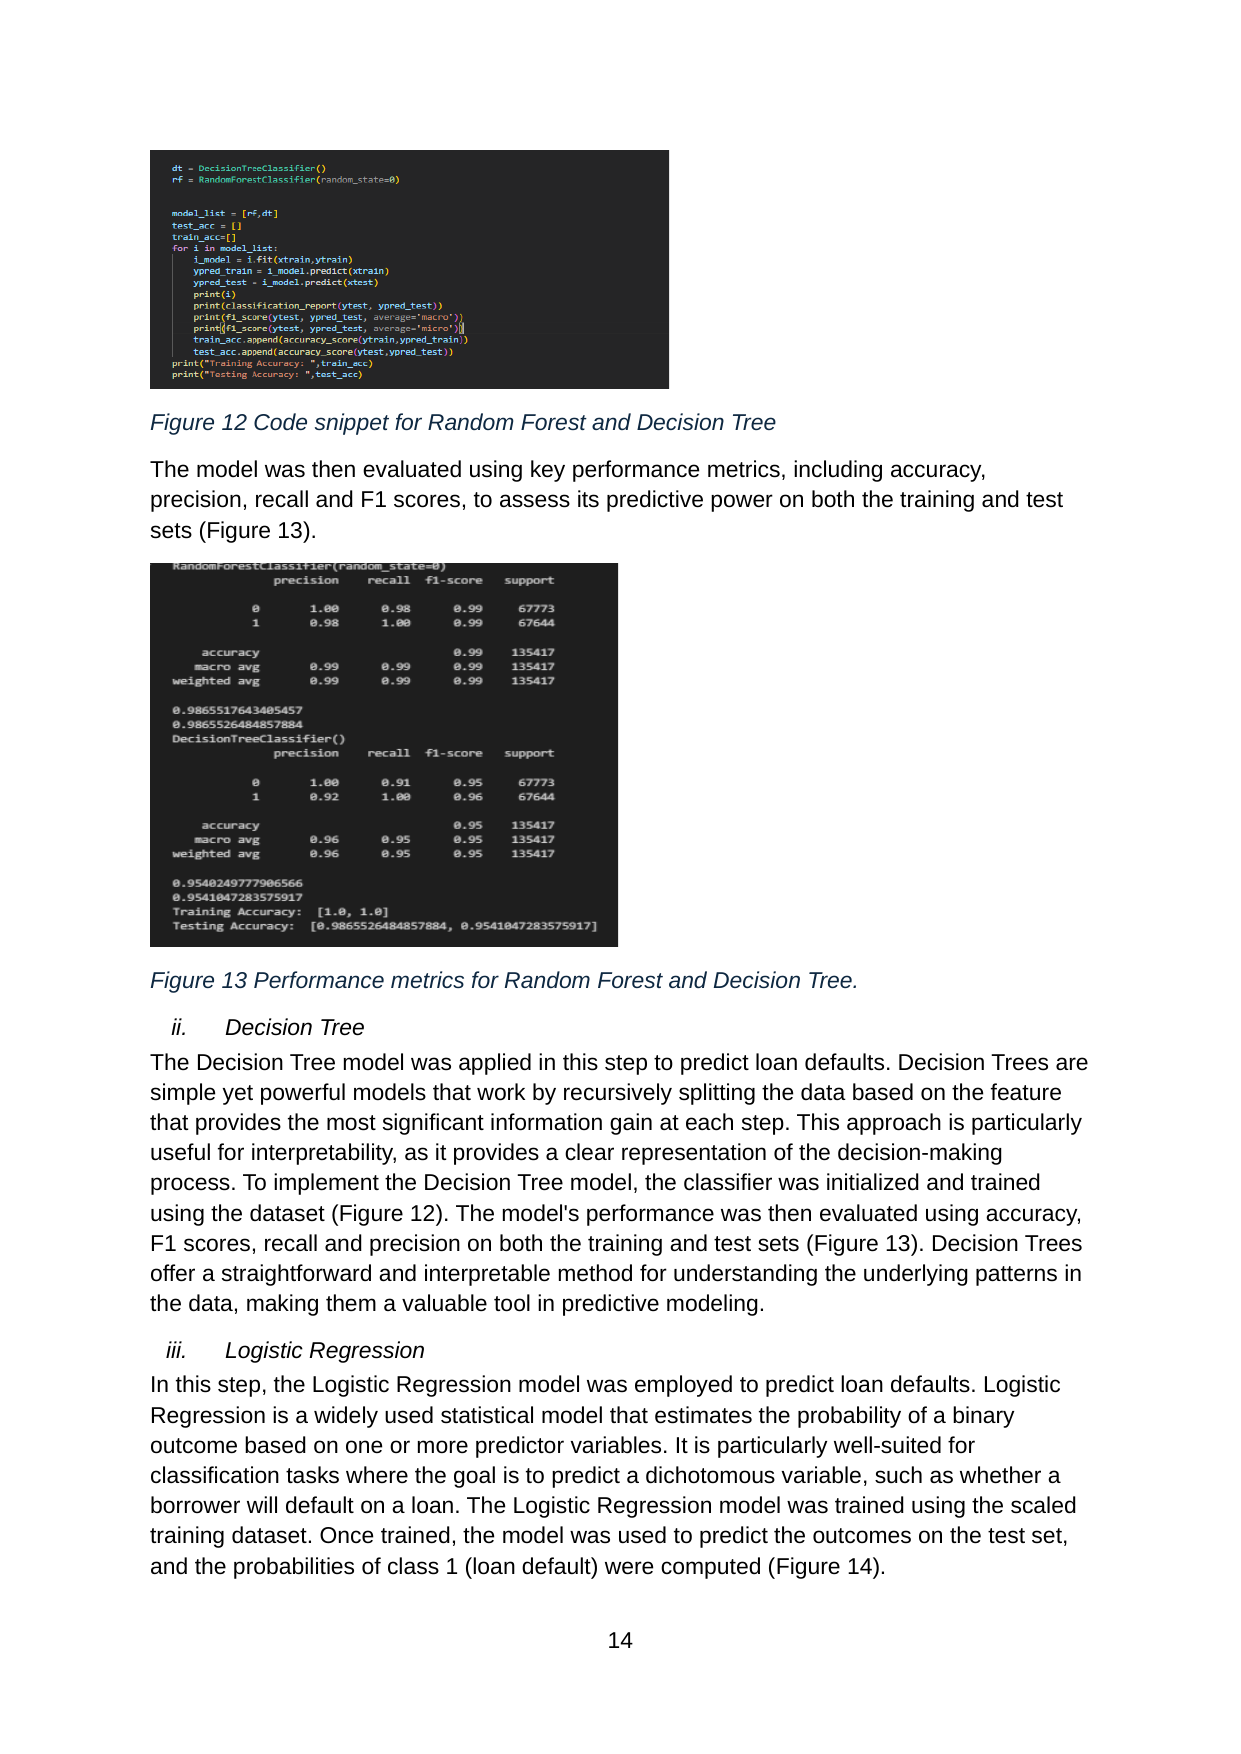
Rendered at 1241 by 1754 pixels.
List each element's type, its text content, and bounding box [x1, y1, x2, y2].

picture [150, 563, 619, 947]
text Figure 13 Performance metrics for Random Forest and Decision Tree. [150, 967, 1090, 993]
picture [150, 150, 670, 389]
text The model was then evaluated using key performance metrics, including accuracy, precision, recall and F1 scores, to assess its predictive power on both the training and test sets (Figure 13). [150, 456, 1090, 543]
text The Decision Tree model was applied in this step to predict loan defaults. Decision Trees are simple yet powerful models that work by recursively splitting the data based on the feature that provides the most significant information gain at each step. This approach is particularly useful for interpretability, as it provides a clear representation of the decision-making process. To implement the Decision Tree model, the classifier was initialized and trained using the dataset (Figure 12). The model's performance was then evaluated using accuracy, F1 scores, recall and precision on both the training and test sets (Figure 13). Decision Trees offer a straightforward and interpretable method for understanding the underlying patterns in the data, making them a valuable tool in predictive modeling. [150, 1048, 1090, 1316]
subtitle Logistic Regression [187, 1337, 1090, 1363]
subtitle Decision Tree [187, 1014, 1090, 1040]
text In this step, the Logistic Regression model was employed to predict loan defaults. Logistic Regression is a widely used statistical model that estimates the probability of a binary outcome based on one or more predictor variables. It is particularly well-suited for classification tasks where the goal is to predict a dichotomous variable, such as whether a borrower will default on a loan. The Logistic Regression model was trained using the scaled training dataset. Once trained, the model was used to predict the outcomes on the test set, and the probabilities of class 1 (loan default) were computed (Figure 14). [150, 1371, 1090, 1579]
text Figure 12 Code snippet for Random Forest and Decision Tree [150, 409, 1090, 435]
